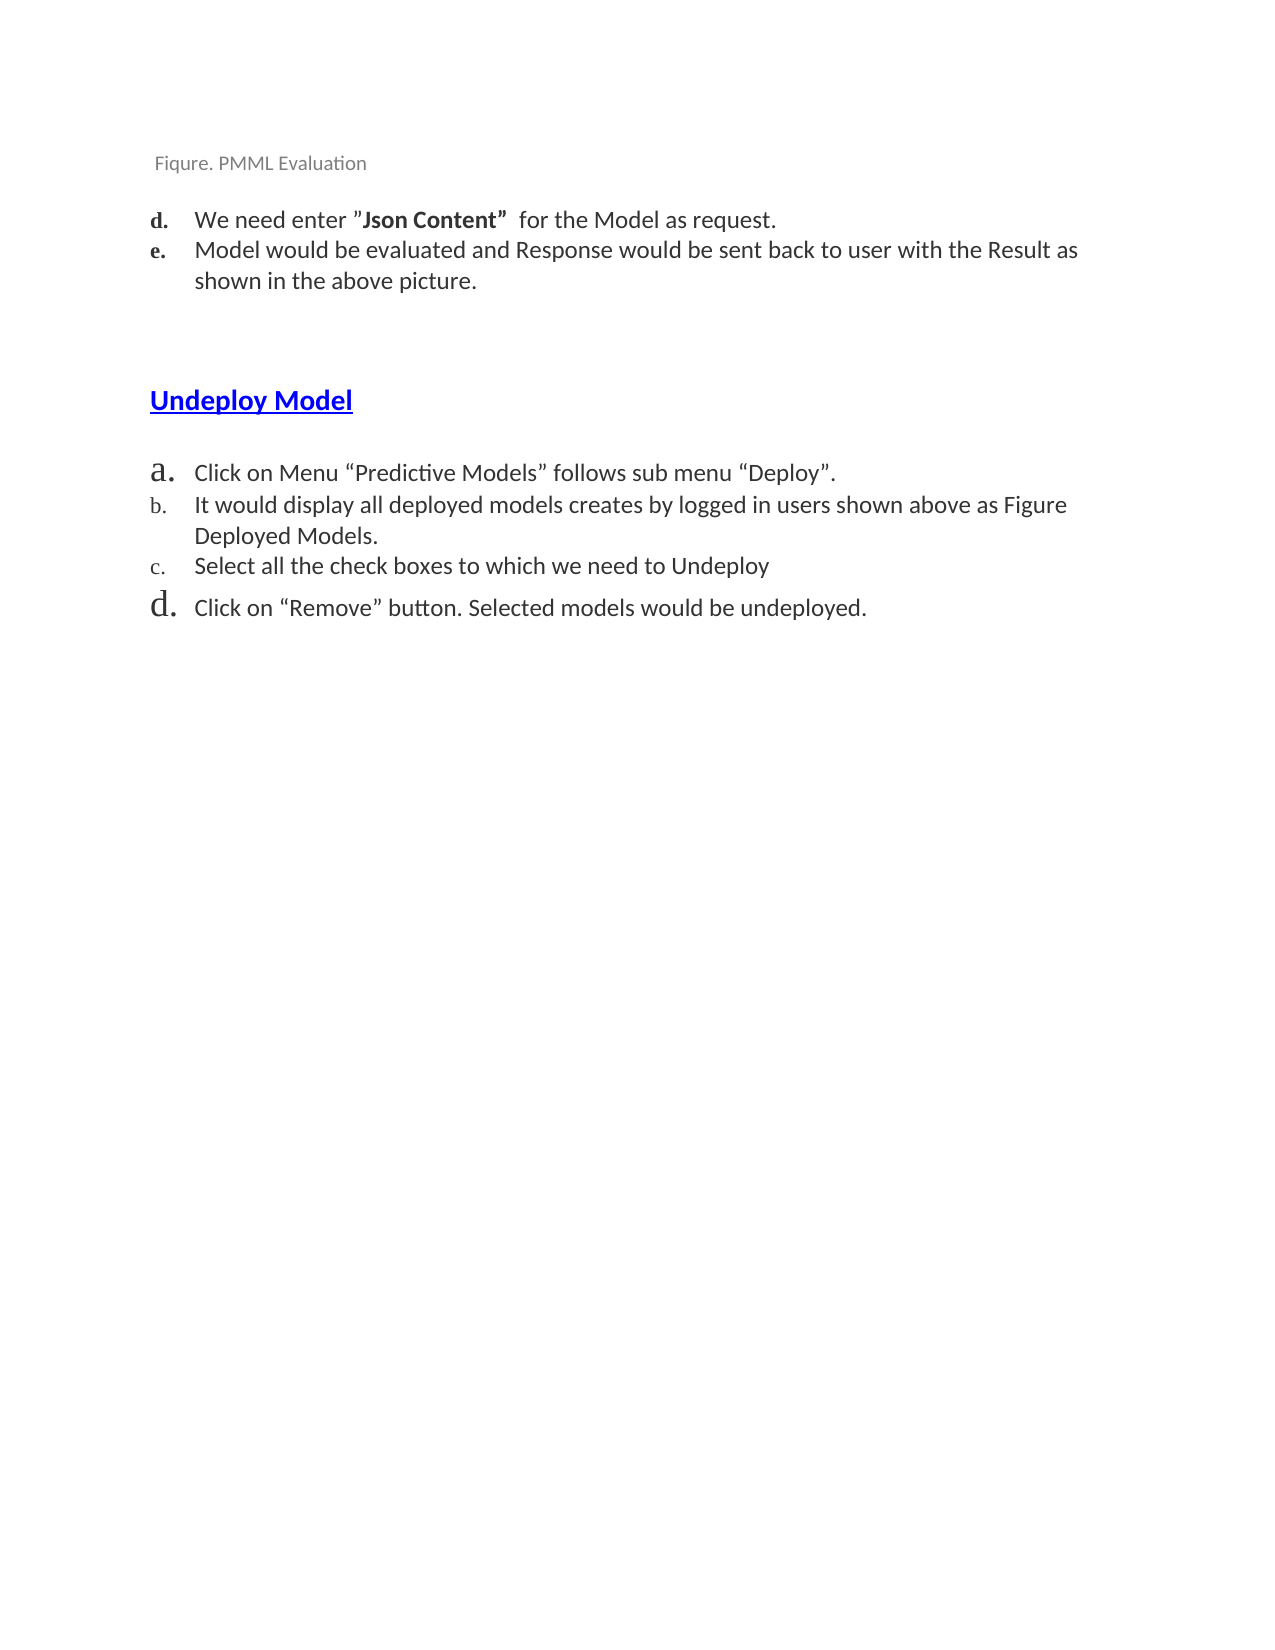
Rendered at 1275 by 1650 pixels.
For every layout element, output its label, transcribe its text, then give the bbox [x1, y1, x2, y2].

list We need enter ”Json Content” for the Model as request. [150, 204, 1125, 235]
list It would display all deployed models creates by logged in users shown above as Figure Deployed Models. [150, 489, 1125, 551]
list Click on Menu “Predictive Models” follows sub menu “Deploy”. [150, 446, 1125, 489]
list Select all the check boxes to which we need to Undeploy [150, 551, 1125, 581]
text Fiqure. PMML Evaluation [150, 150, 1125, 175]
list Click on “Remove” button. Selected models would be undeployed. [150, 581, 1125, 624]
text Undeploy Model [150, 382, 1125, 418]
list Model would be evaluated and Response would be sent back to user with the Result as shown in the above picture. [150, 235, 1125, 296]
